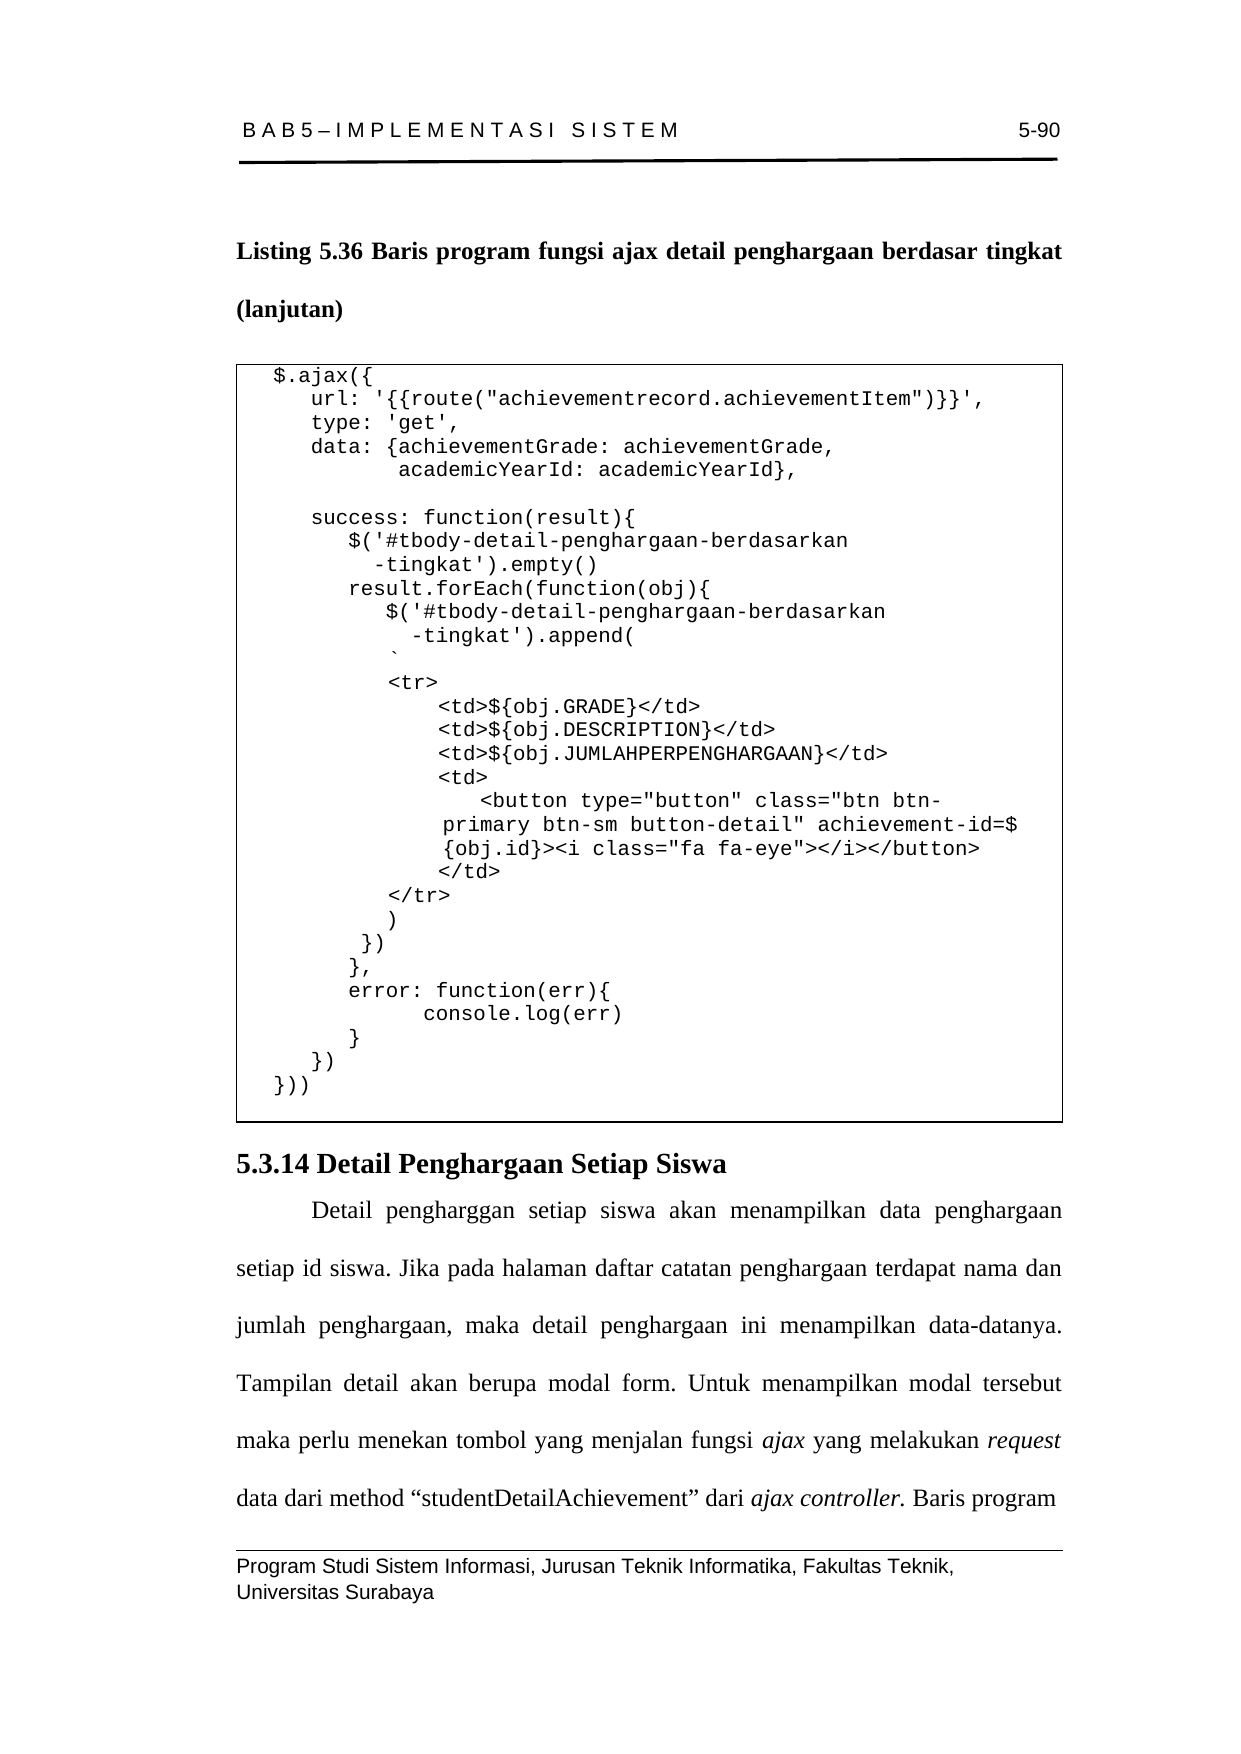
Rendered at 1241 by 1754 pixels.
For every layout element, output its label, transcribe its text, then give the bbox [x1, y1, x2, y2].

table_header $.ajax({ url: '{{route("achievementrecord.achievementItem")}}', type: 'get', data: {achievementGrade: achievementGrade, academicYearId: academicYearId}, success: function(result){ $('#tbody-detail-penghargaan-berdasarkan -tingkat').empty() result.forEach(function(obj){ $('#tbody-detail-penghargaan-berdasarkan -tingkat').append( ` <tr> <td>${obj.GRADE}</td> <td>${obj.DESCRIPTION}</td> <td>${obj.JUMLAHPERPENGHARGAAN}</td> <td> <button type="button" class="btn btn- primary btn-sm button-detail" achievement-id=${obj.id}><i class="fa fa-eye"></i></button> </td> </tr> ) }) }, error: function(err){ console.log(err) } }) })) [237, 365, 1062, 1121]
text Listing 5.36 Baris program fungsi ajax detail penghargaan berdasar tingkat (lanjutan) [236, 236, 1063, 322]
text 5.3.14 Detail Penghargaan Setiap Siswa [236, 1146, 1063, 1180]
text Detail pengharggan setiap siswa akan menampilkan data penghargaan setiap id siswa. Jika pada halaman daftar catatan penghargaan terdapat nama dan jumlah penghargaan, maka detail penghargaan ini menampilkan data-datanya. Tampilan detail akan berupa modal form. Untuk menampilkan modal tersebut maka perlu menekan tombol yang menjalan fungsi ajax yang melakukan request data dari method “studentDetailAchievement” dari ajax controller. Baris program [236, 1196, 1063, 1512]
